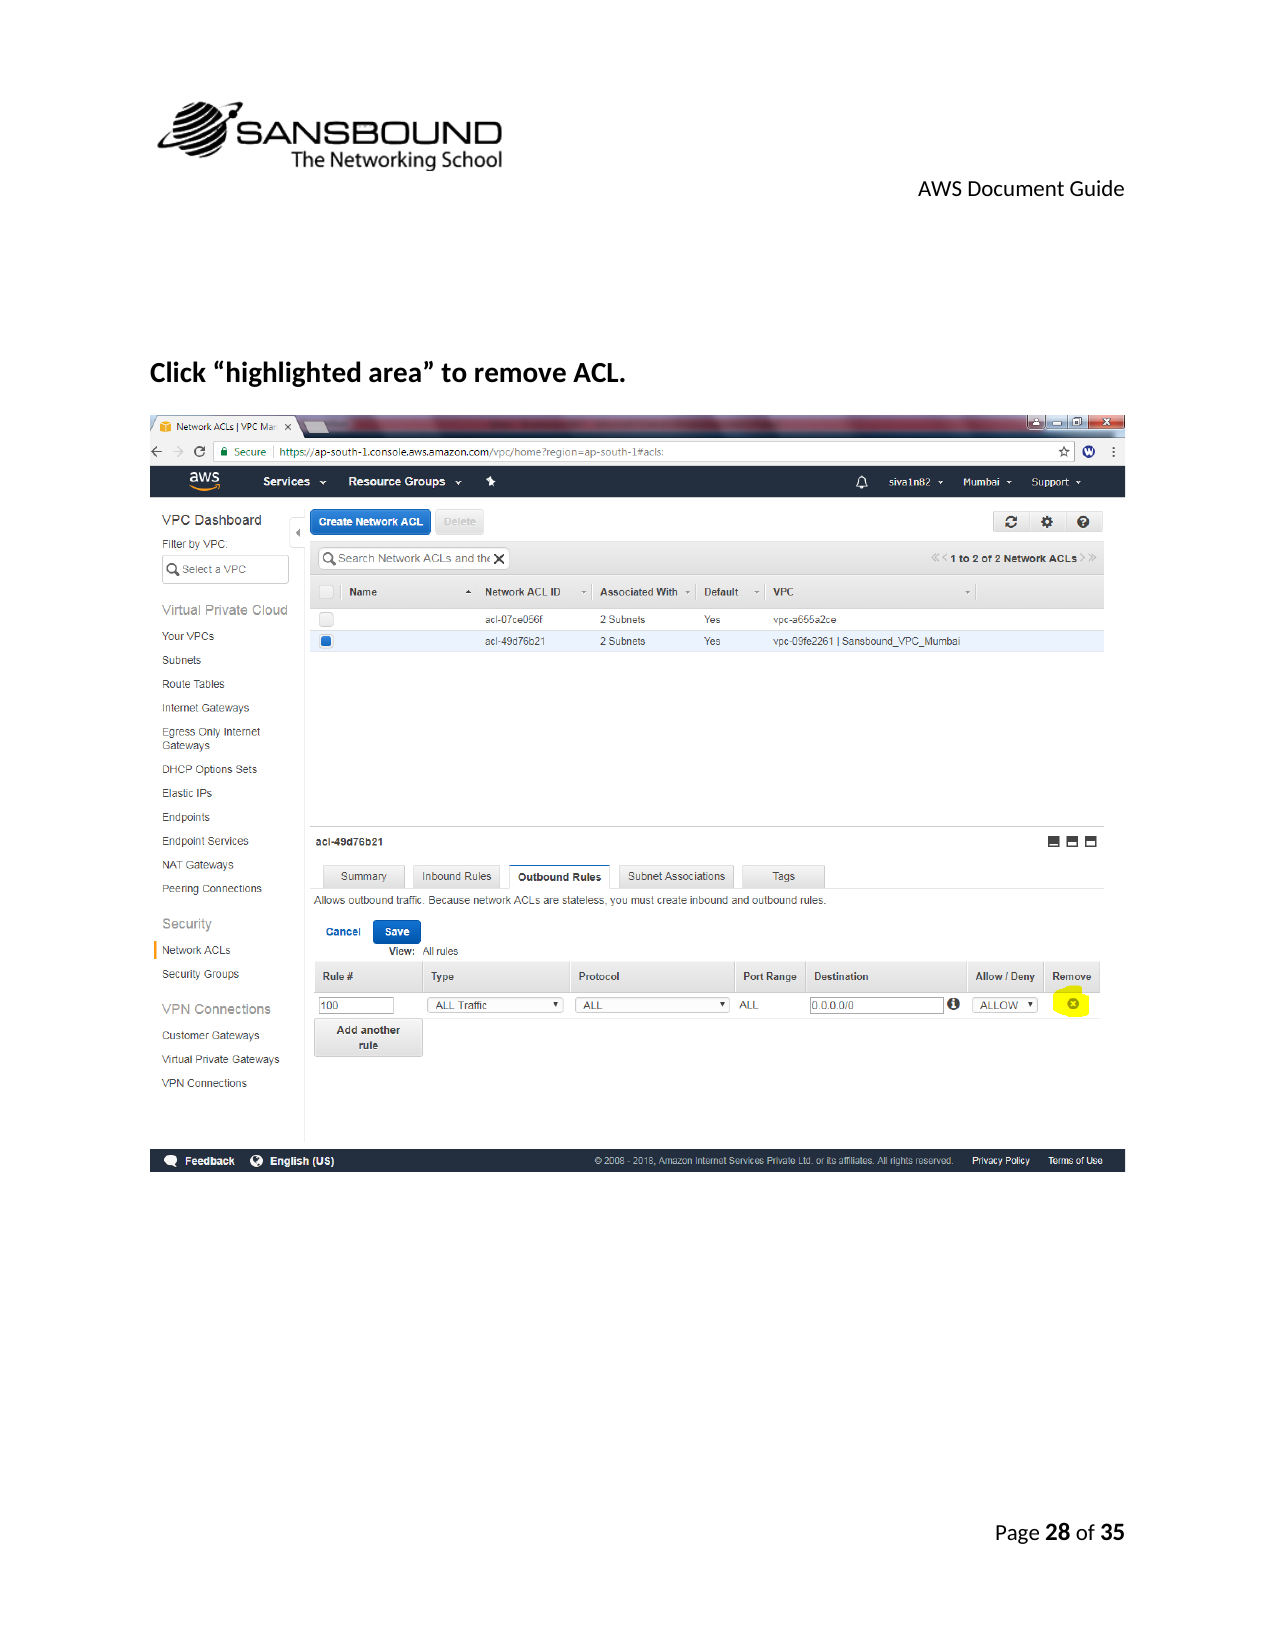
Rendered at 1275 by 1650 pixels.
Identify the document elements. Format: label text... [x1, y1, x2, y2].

picture [150, 415, 1125, 1172]
picture [150, 75, 514, 197]
text Click “highlighted area” to remove ACL. [150, 354, 1125, 389]
